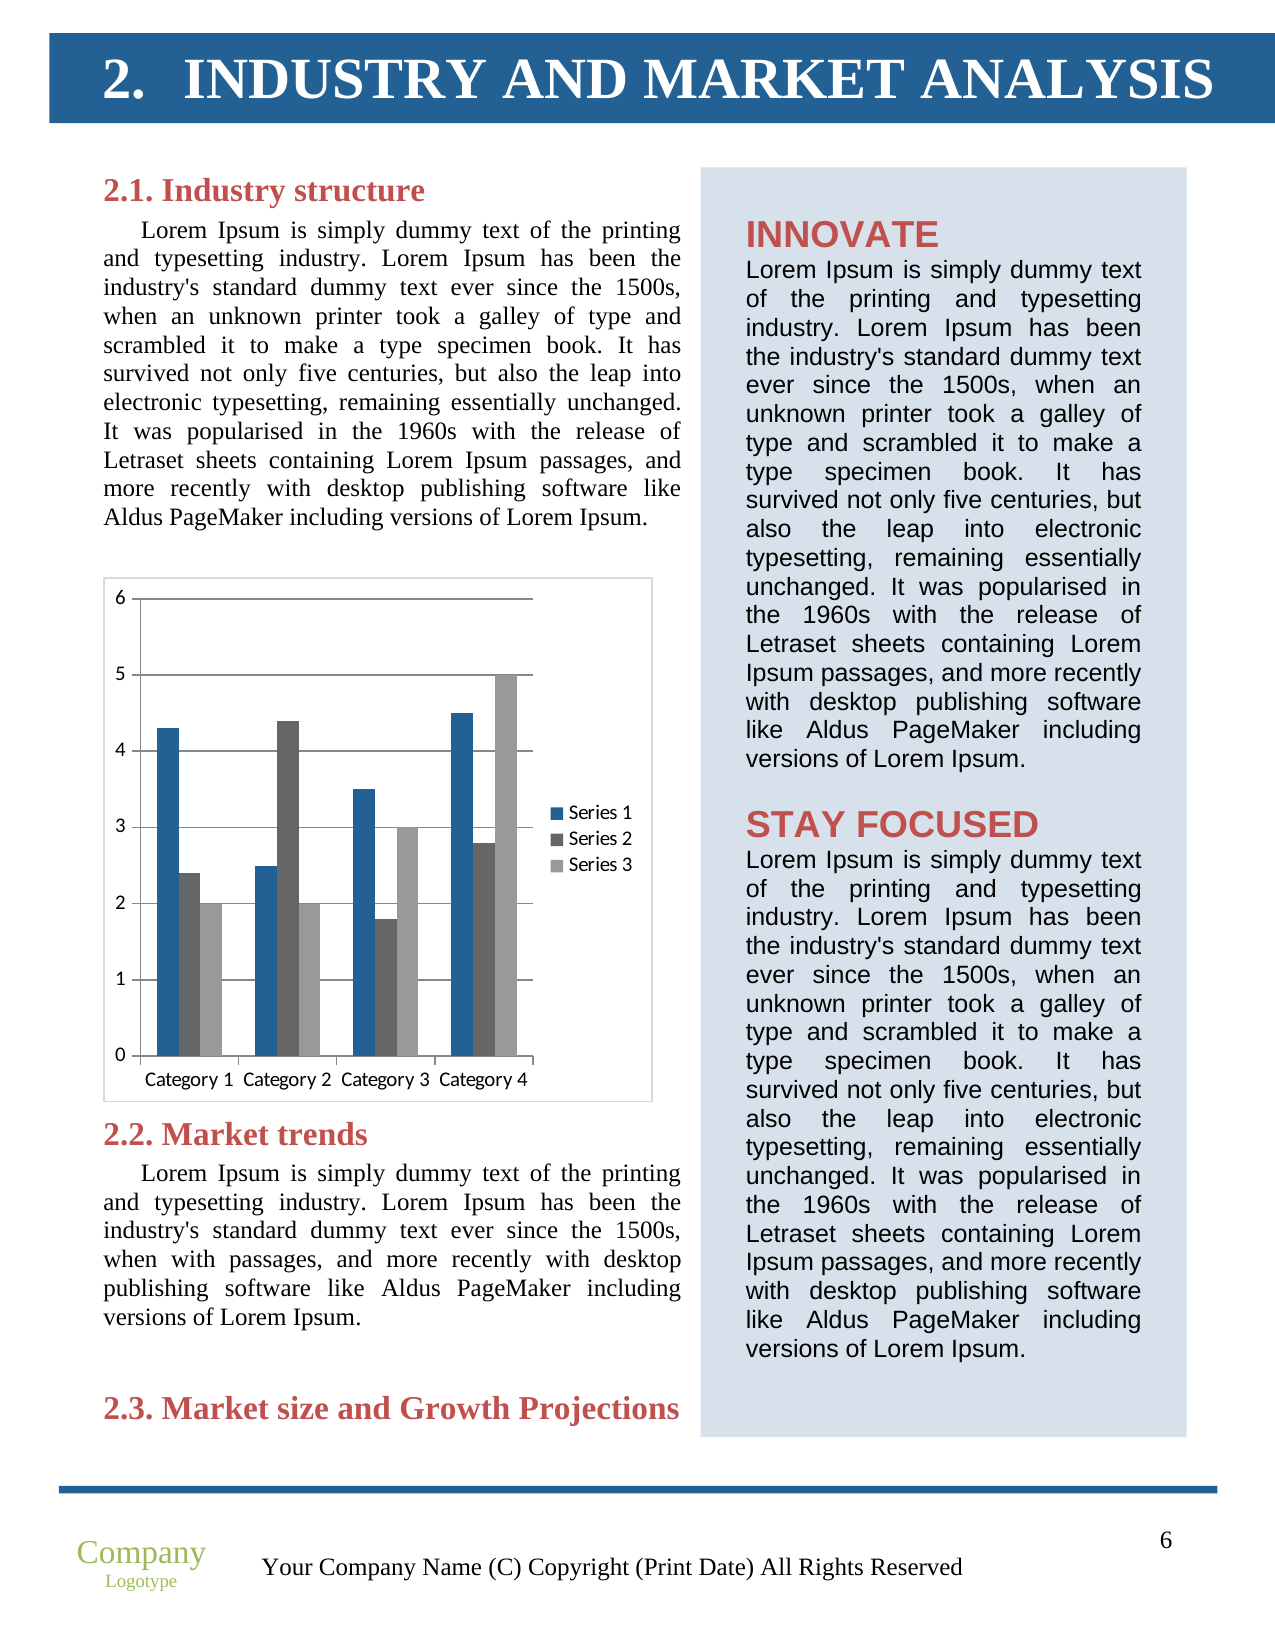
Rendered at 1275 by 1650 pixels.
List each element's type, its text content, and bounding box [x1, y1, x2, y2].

text 2.1. Industry structure [103, 171, 700, 209]
text 2.2. Market trends [103, 604, 700, 1152]
text 2.3. Market size and Growth Projections [103, 1388, 700, 1426]
text Lorem Ipsum is simply dummy text of the printing and typesetting industry. Lorem Ipsum has been the industry's standard dummy text ever since the 1500s, when an unknown printer took a galley of type and scrambled it to make a type specimen book. It has survived not only five centuries, but also the leap into electronic typesetting, remaining essentially unchanged. It was popularised in the 1960s with the release of Letraset sheets containing Lorem Ipsum passages, and more recently with desktop publishing software like Aldus PageMaker including versions of Lorem Ipsum. [103, 215, 700, 531]
text Lorem Ipsum is simply dummy text of the printing and typesetting industry. Lorem Ipsum has been the industry's standard dummy text ever since the 1500s, when with passages, and more recently with desktop publishing software like Aldus PageMaker including versions of Lorem Ipsum. [103, 1158, 700, 1331]
